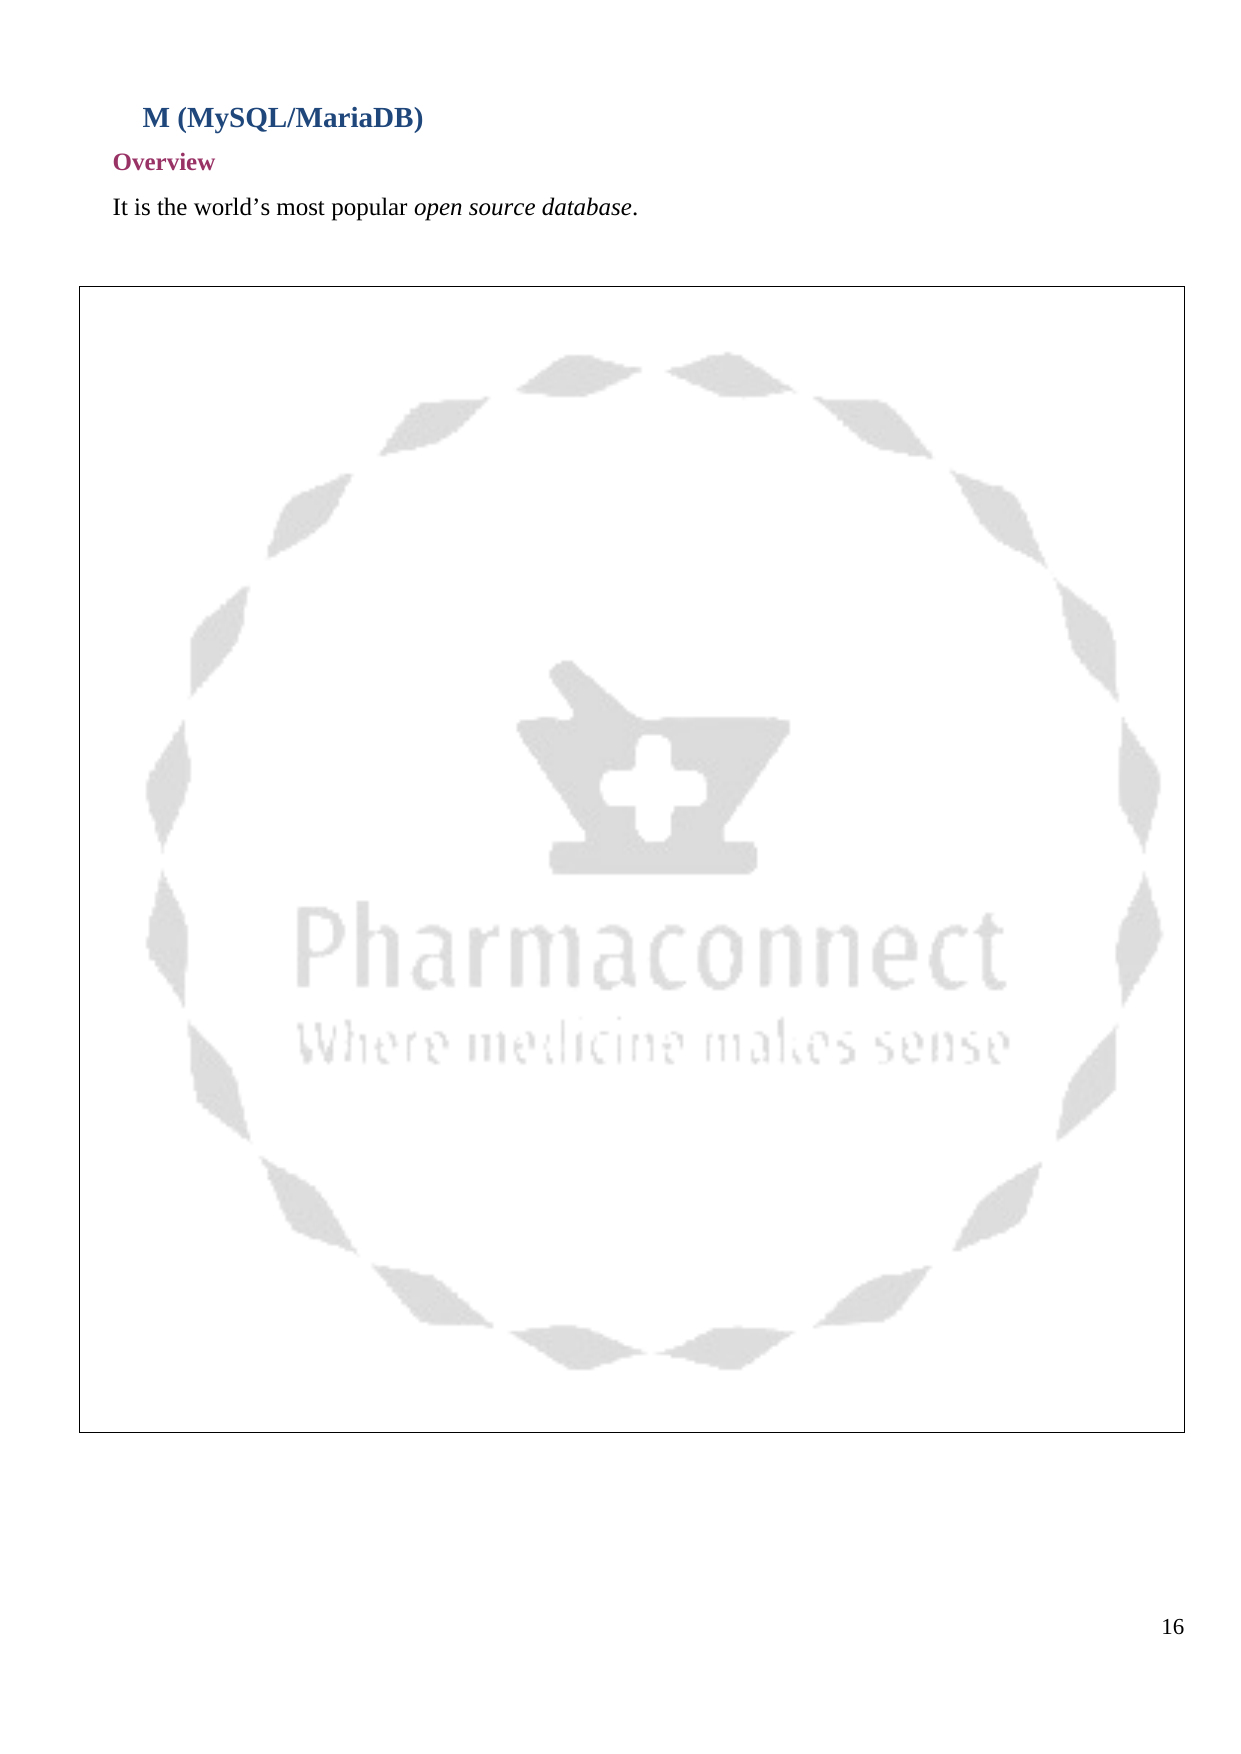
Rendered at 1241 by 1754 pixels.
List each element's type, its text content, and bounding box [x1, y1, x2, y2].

text It is the world’s most popular open source database. [112, 192, 1184, 221]
text Overview [112, 147, 1184, 175]
subtitle M (MySQL/MariaDB) [111, 100, 1184, 133]
